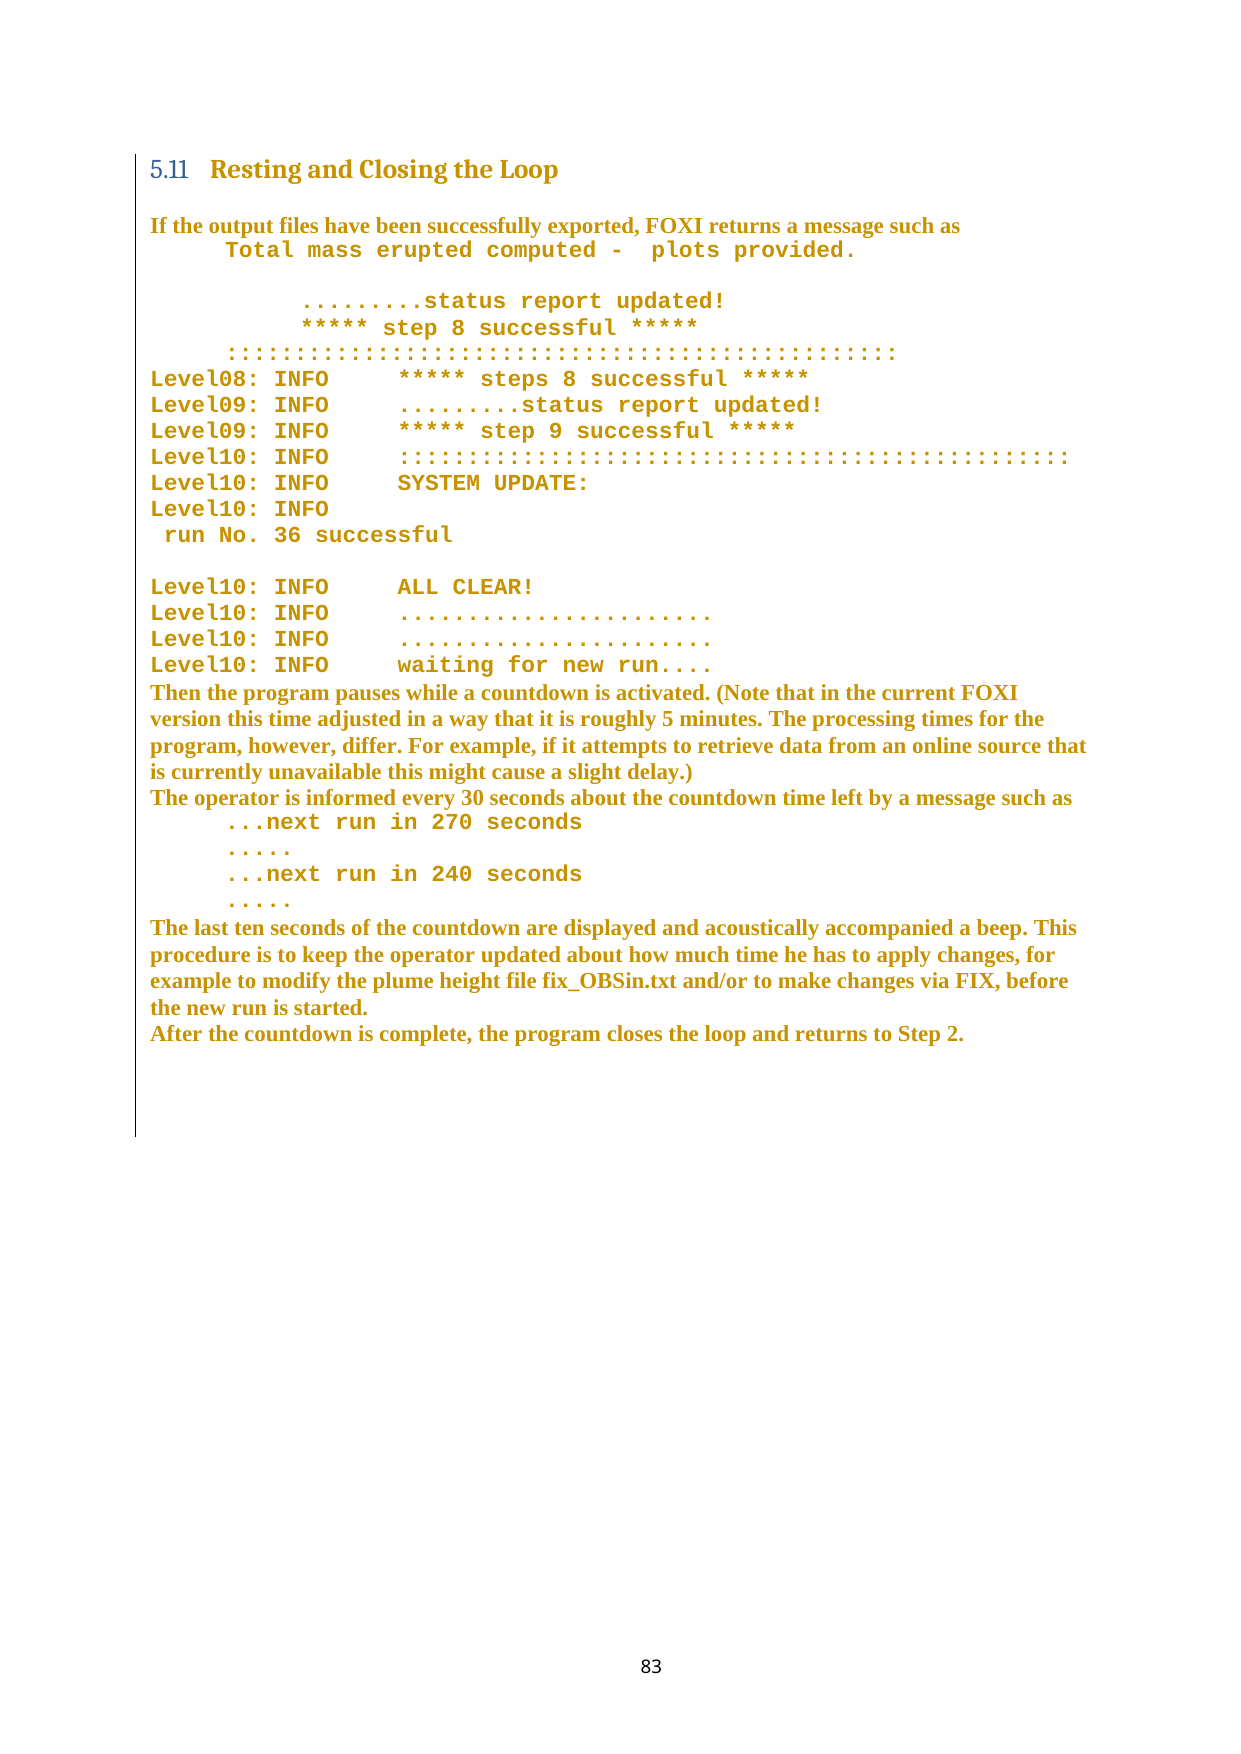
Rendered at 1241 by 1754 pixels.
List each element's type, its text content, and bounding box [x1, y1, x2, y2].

text Level10: INFO [150, 497, 1090, 523]
text Level10: INFO ....................... [150, 627, 1090, 653]
text Level09: INFO .........status report updated! [150, 394, 1090, 419]
text ..... [225, 837, 1090, 863]
text Level09: INFO ***** step 9 successful ***** [150, 419, 1090, 446]
text Level10: INFO ALL CLEAR! [150, 575, 1090, 601]
text Level10: INFO SYSTEM UPDATE: [150, 471, 1090, 497]
text ..... [225, 888, 1090, 914]
text Then the program pauses while a countdown is activated. (Note that in the current FOXI version this time adjusted in a way that it is roughly 5 minutes. The processing times for the program, however, differ. For example, if it attempts to retrieve data from an online source that is currently unavailable this might cause a slight delay.) [150, 679, 1090, 784]
text If the output files have been successfully exported, FOXI returns a message such as [150, 212, 1090, 238]
text Level08: INFO ***** steps 8 successful ***** [150, 368, 1090, 394]
text run No. 36 successful [150, 523, 1090, 549]
text ***** step 8 successful ***** [225, 316, 1090, 342]
text The last ten seconds of the countdown are displayed and acoustically accompanied a beep. This procedure is to keep the operator updated about how much time he has to apply changes, for example to modify the plume height file fix_OBSin.txt and/or to make changes via FIX, before the new run is started. [150, 914, 1090, 1020]
subtitle Resting and Closing the Loop [150, 154, 1090, 185]
text ...next run in 270 seconds [225, 811, 1090, 837]
text ...next run in 240 seconds [225, 863, 1090, 888]
text Total mass erupted computed - plots provided. [150, 238, 1090, 264]
text .........status report updated! [225, 290, 1090, 316]
text After the countdown is complete, the program closes the loop and returns to Step 2. [150, 1020, 1090, 1046]
text Level10: INFO ....................... [150, 601, 1090, 627]
text Level10: INFO ::::::::::::::::::::::::::::::::::::::::::::::::: [150, 446, 1090, 471]
text ::::::::::::::::::::::::::::::::::::::::::::::::: [150, 342, 1090, 368]
text The operator is informed every 30 seconds about the countdown time left by a message such as [150, 784, 1090, 811]
text Level10: INFO waiting for new run.... [150, 653, 1090, 679]
